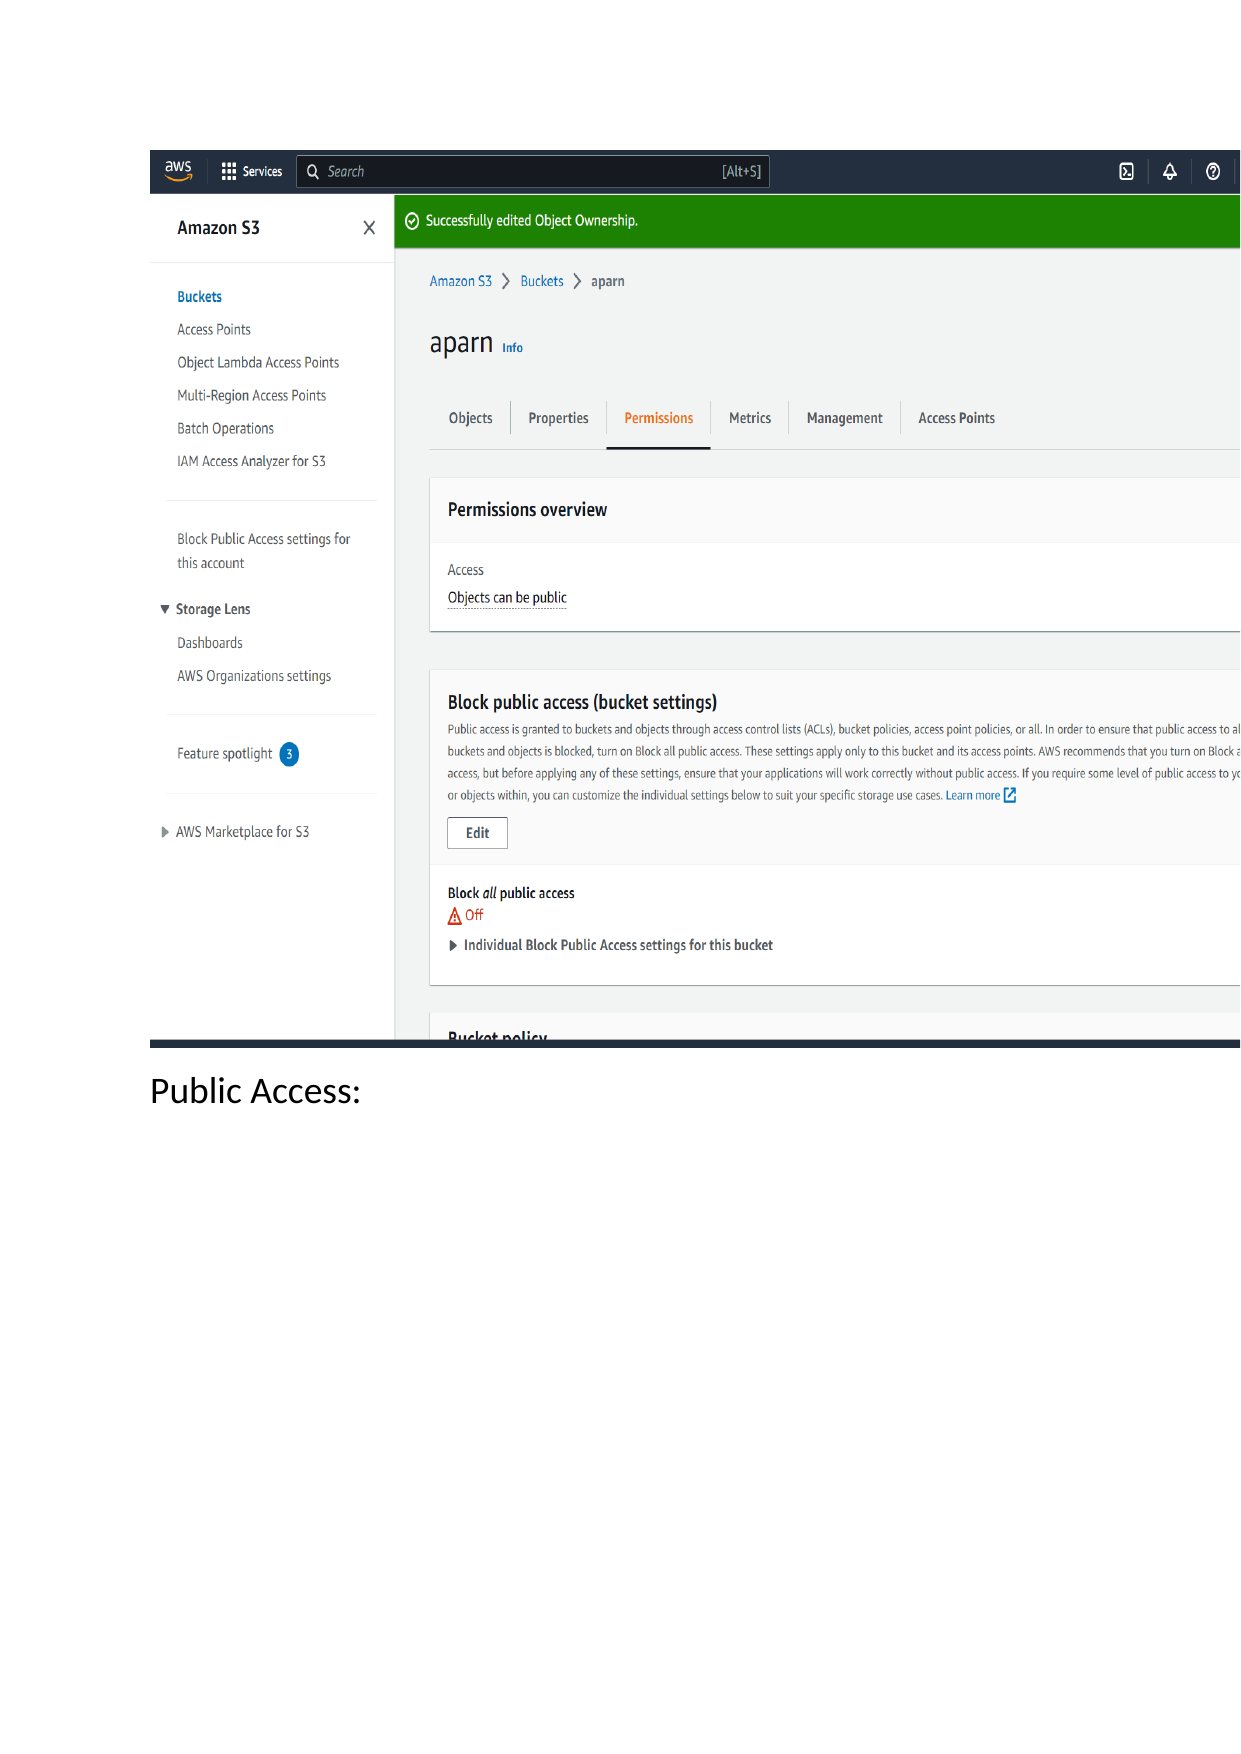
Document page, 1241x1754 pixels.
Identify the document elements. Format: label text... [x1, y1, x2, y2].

text Public Access: [150, 1067, 1090, 1113]
picture [150, 150, 1241, 1048]
